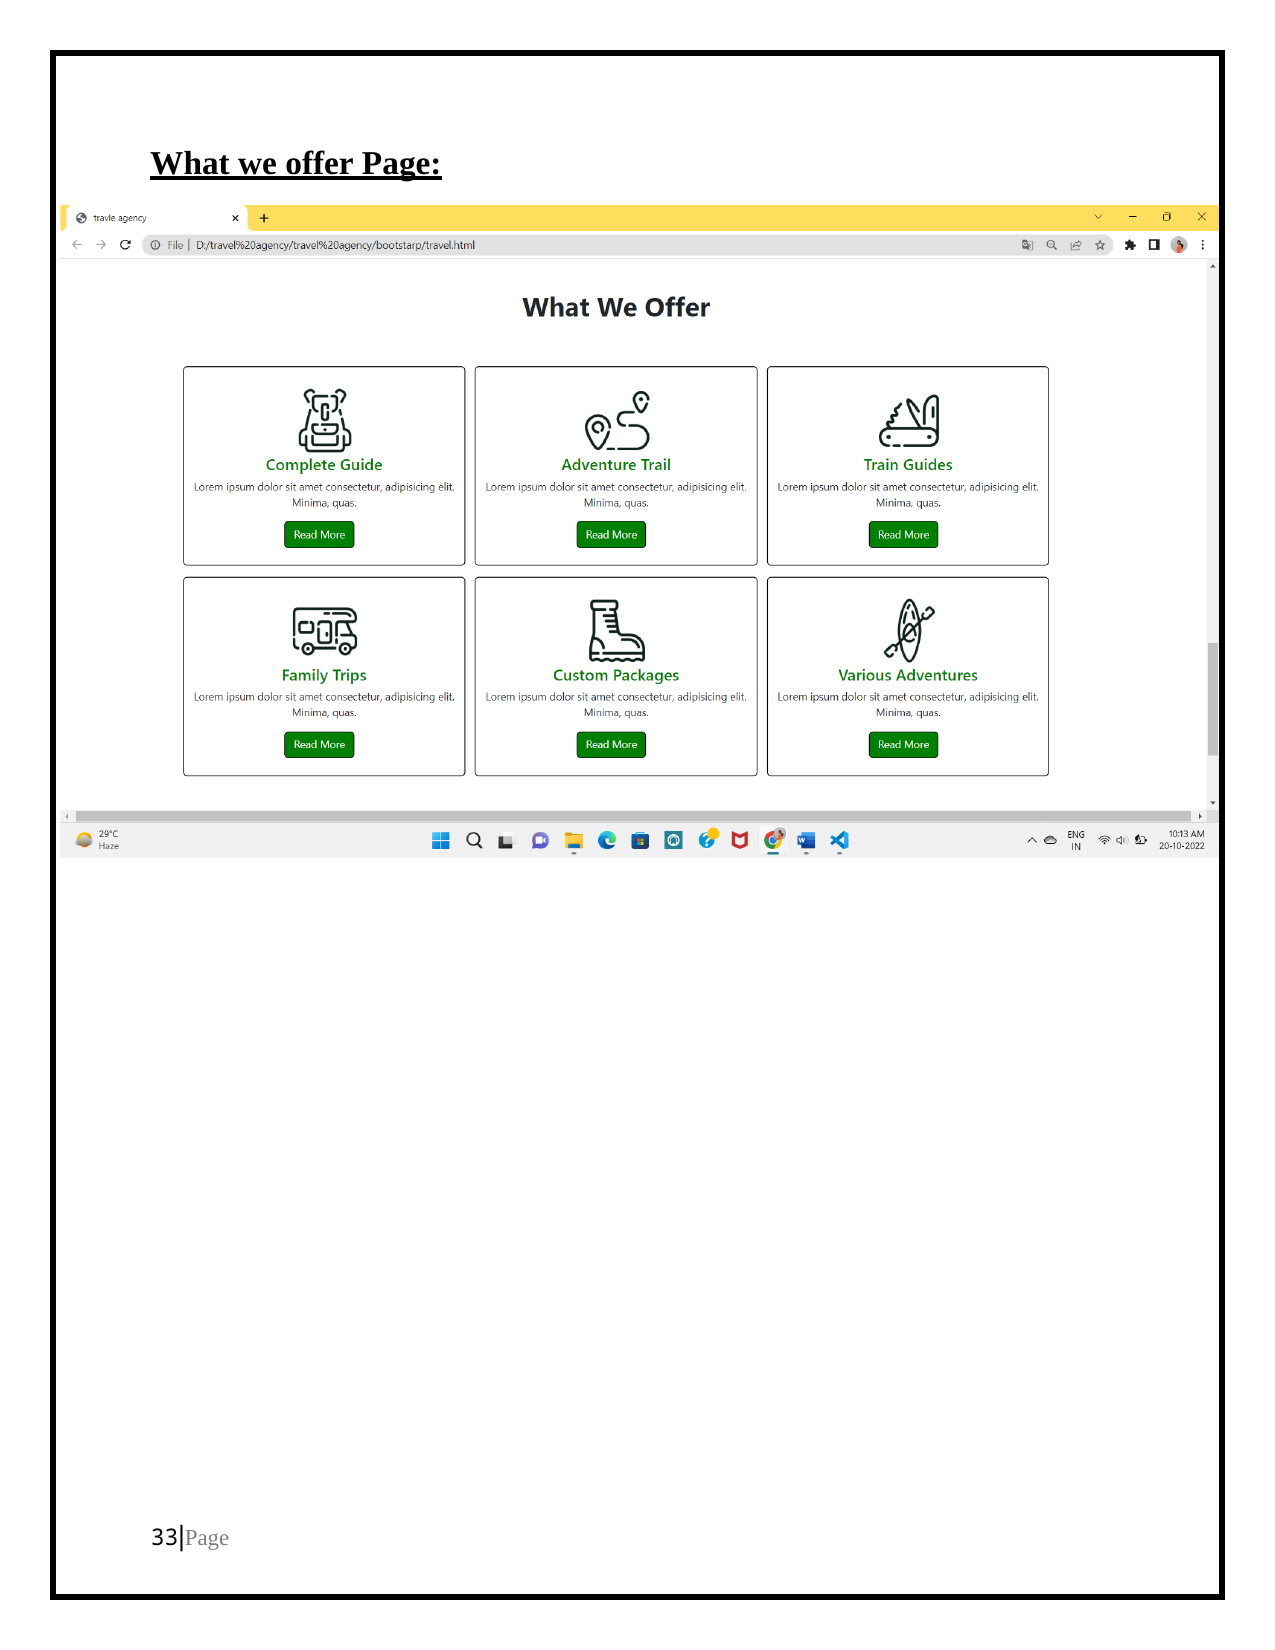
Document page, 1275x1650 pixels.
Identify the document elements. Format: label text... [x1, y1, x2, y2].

picture [60, 205, 1219, 858]
text What we offer Page: [150, 143, 1219, 182]
